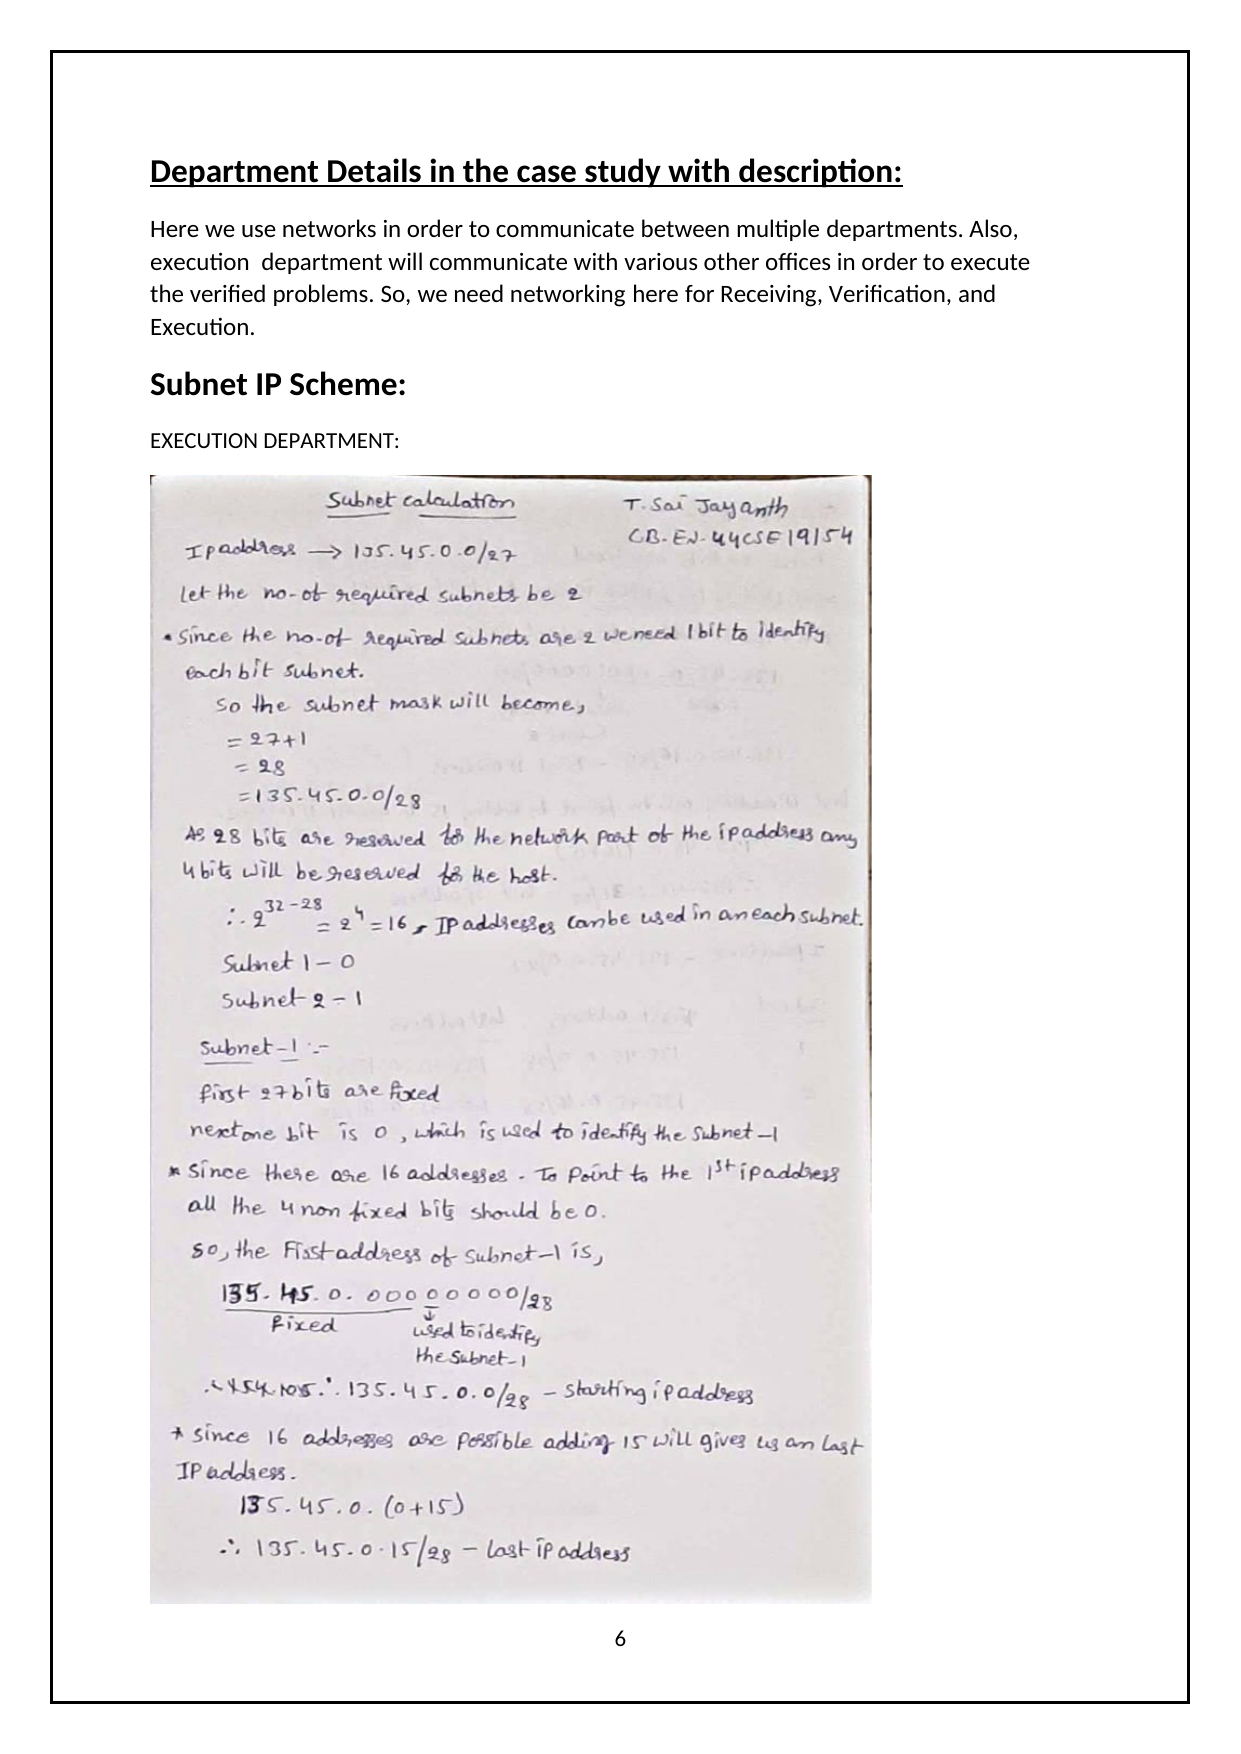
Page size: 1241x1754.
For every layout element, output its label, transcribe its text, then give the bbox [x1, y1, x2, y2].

picture [150, 475, 872, 1604]
text Subnet IP Scheme: [150, 363, 1043, 404]
text Here we use networks in order to communicate between multiple departments. Also, execution department will communicate with various other offices in order to execute the verified problems. So, we need networking here for Receiving, Verification, and Execution. [150, 213, 1043, 342]
text Department Details in the case study with description: [150, 150, 1090, 191]
text EXECUTION DEPARTMENT: [150, 426, 1043, 454]
